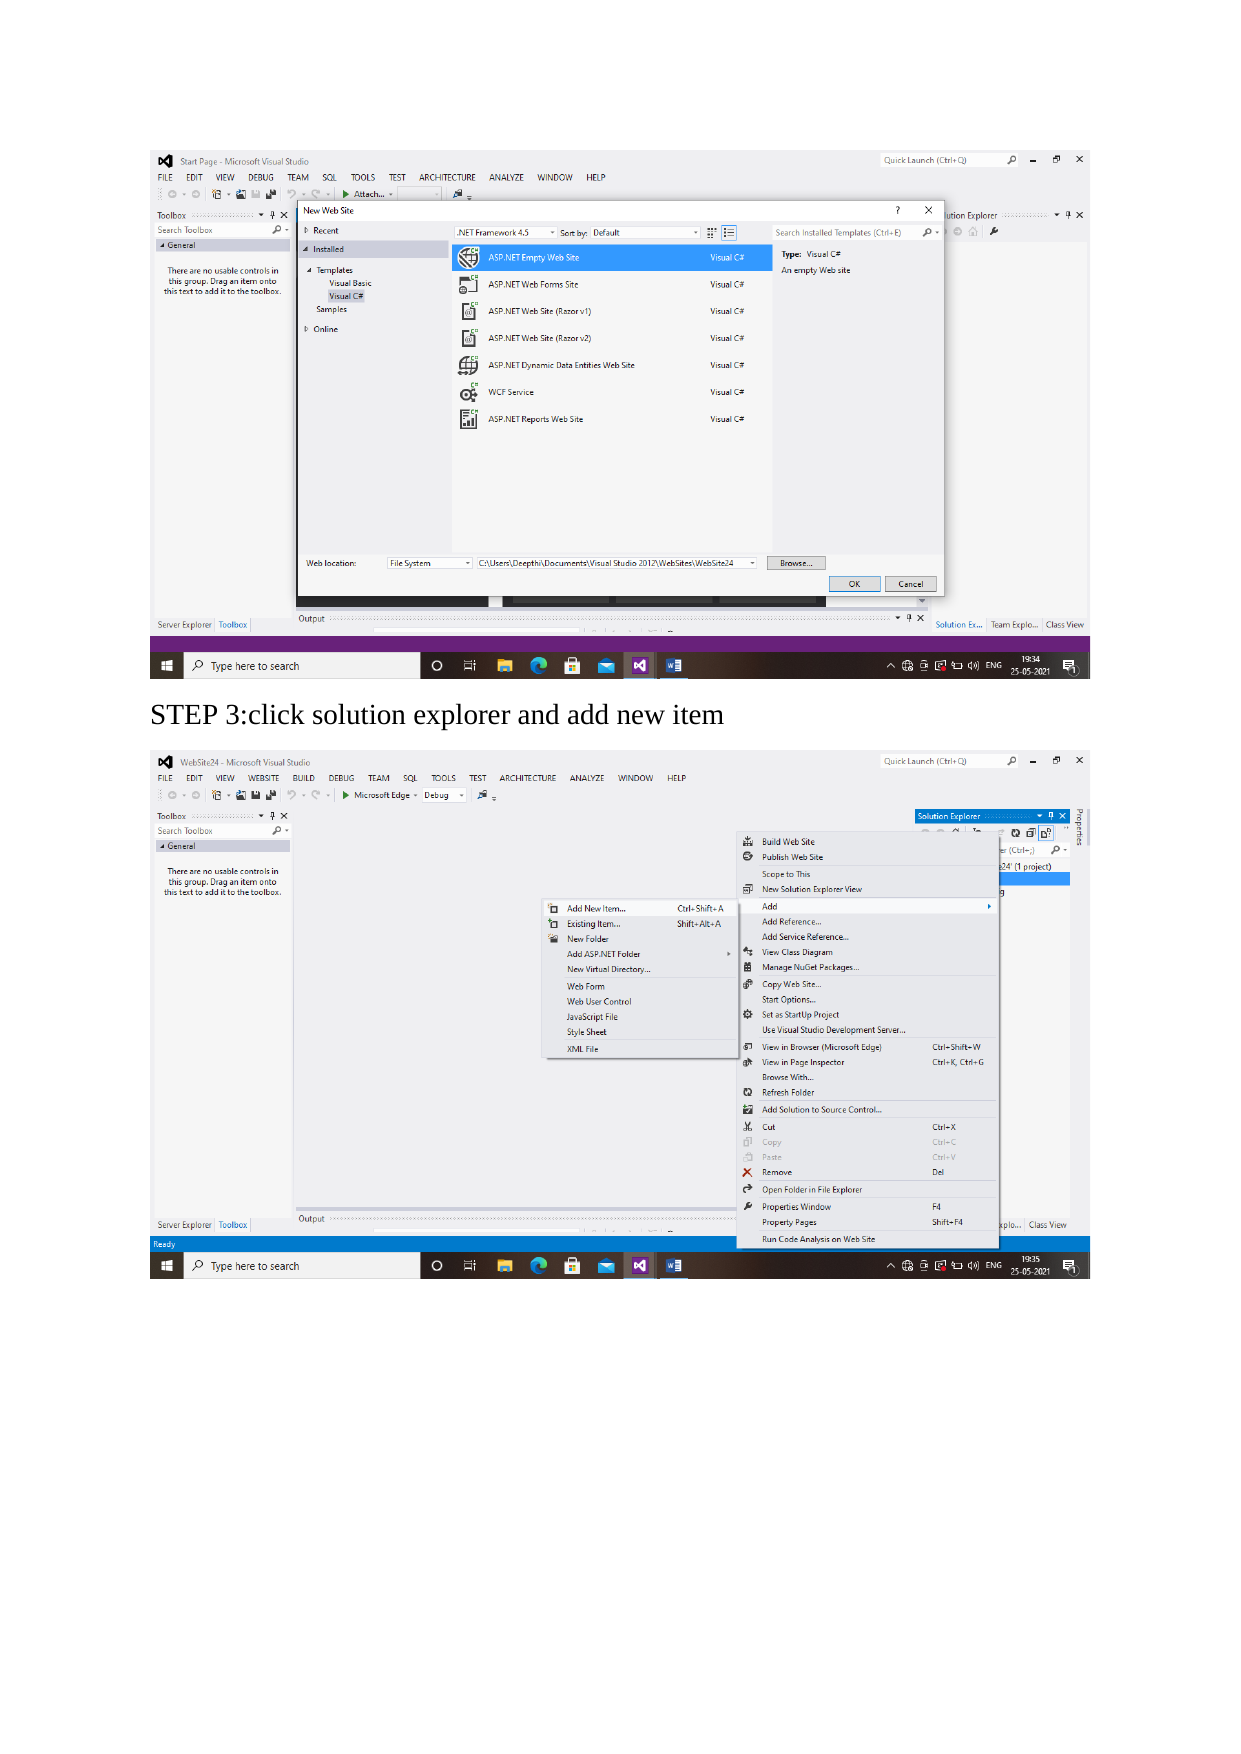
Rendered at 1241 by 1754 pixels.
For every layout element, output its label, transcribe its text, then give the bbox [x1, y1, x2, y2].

picture [150, 150, 1091, 679]
text STEP 3:click solution explorer and add new item [150, 697, 1090, 731]
picture [150, 750, 1091, 1279]
